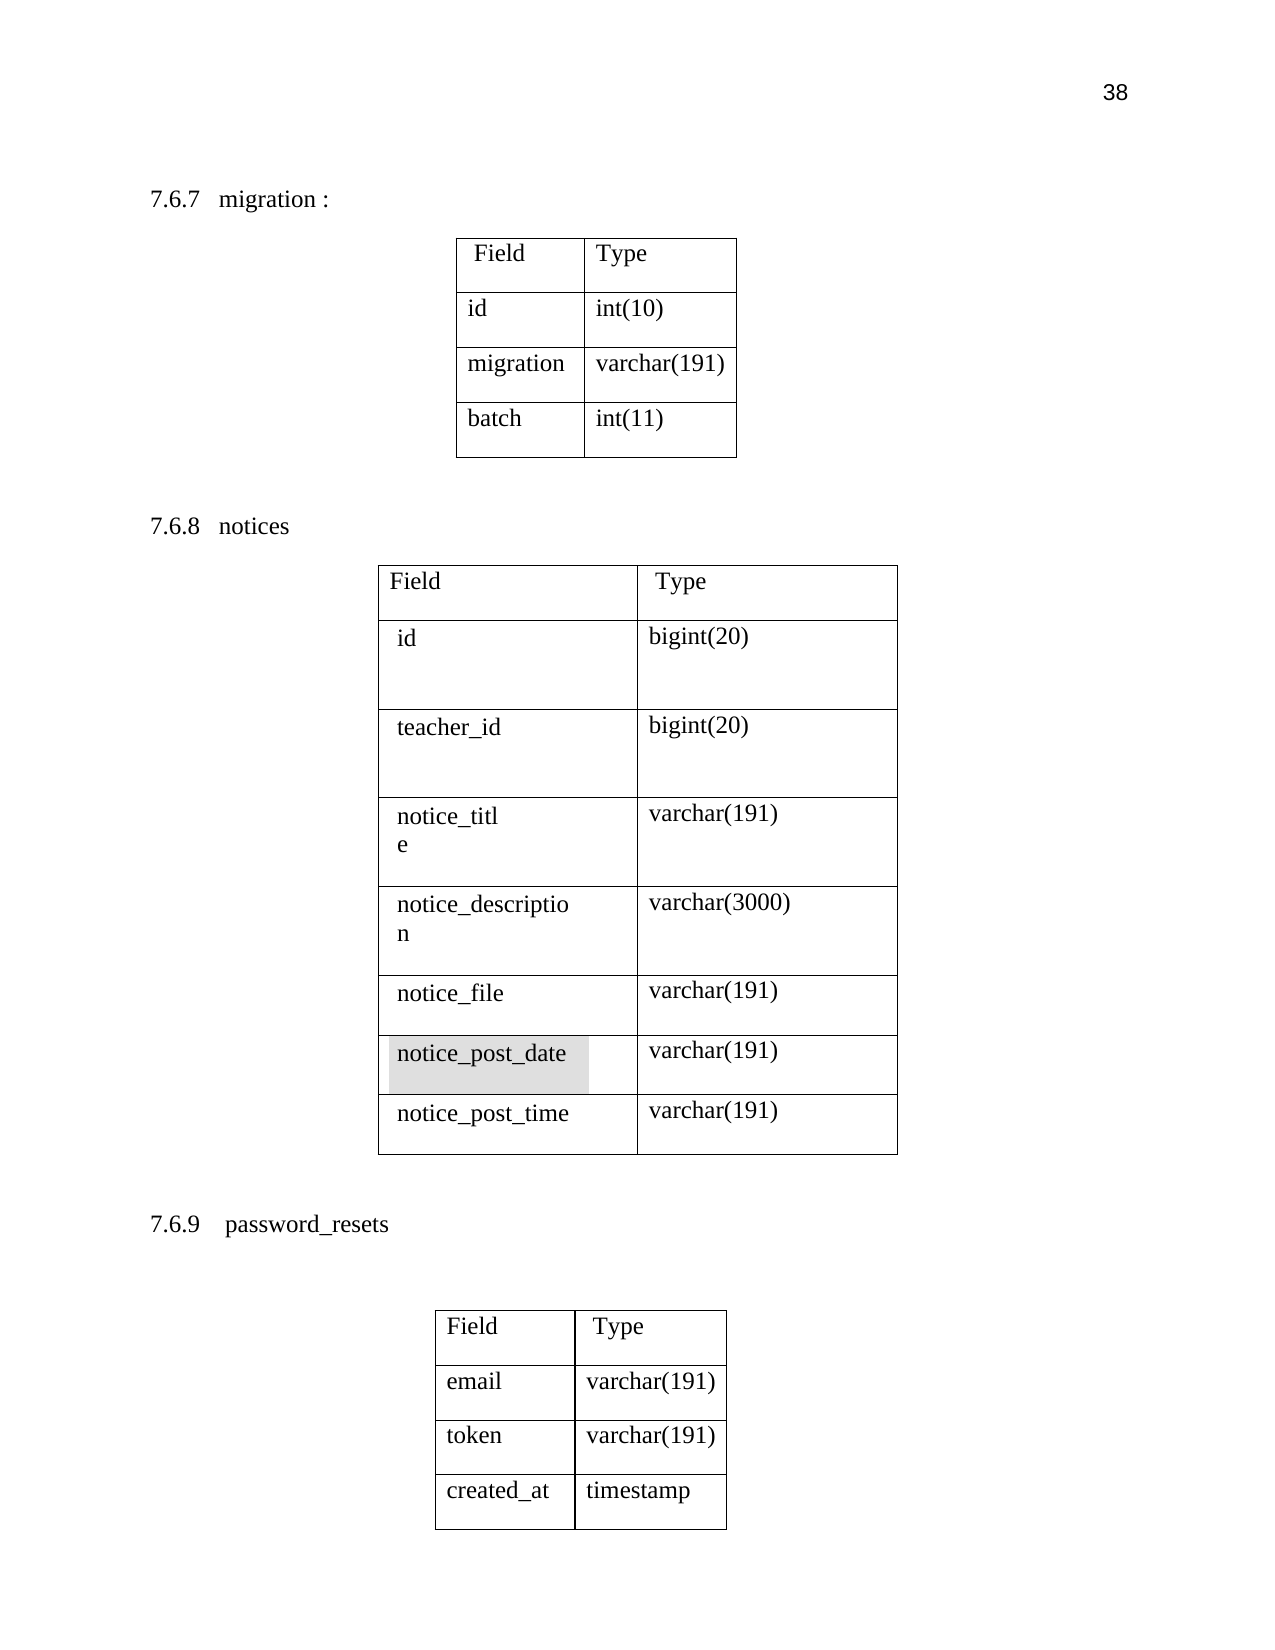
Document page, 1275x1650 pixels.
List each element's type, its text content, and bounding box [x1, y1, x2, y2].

table_cell created_at [436, 1475, 574, 1529]
table_cell int(10) [585, 293, 736, 347]
table_cell varchar(191) [576, 1366, 726, 1419]
table_cell [379, 1036, 389, 1094]
table_cell [379, 621, 637, 709]
table_cell batch [457, 403, 584, 457]
table_cell bigint(20) [638, 621, 897, 709]
table_cell varchar(191) [638, 1095, 897, 1154]
table_header Type [576, 1311, 726, 1365]
table_cell [592, 1095, 637, 1154]
table_cell int(11) [585, 403, 736, 457]
table_cell [379, 710, 389, 797]
table_cell varchar(191) [585, 348, 736, 402]
table_cell timestamp [576, 1475, 726, 1529]
table_cell [605, 887, 637, 974]
table_cell migration [457, 348, 584, 402]
table_cell [532, 798, 637, 886]
table_cell id [457, 293, 584, 347]
table_header Field [379, 566, 637, 620]
text 7.6.9 password_resets [150, 1209, 1128, 1238]
table_cell varchar(191) [638, 976, 897, 1034]
table_cell varchar(191) [576, 1421, 726, 1474]
table_header Type [585, 239, 736, 292]
table_cell varchar(3000) [638, 887, 897, 974]
text 7.6.8 notices [150, 511, 1128, 540]
table_header Field [457, 239, 584, 292]
table_cell bigint(20) [638, 710, 897, 797]
table_cell varchar(191) [638, 1036, 897, 1094]
table_cell [379, 887, 389, 974]
table_cell [379, 976, 389, 1034]
table_header Type [638, 566, 897, 620]
table_cell [379, 798, 389, 886]
table_cell [589, 1036, 637, 1094]
table_cell [532, 710, 637, 797]
text 7.6.7 migration : [150, 184, 1128, 212]
table_cell email [436, 1366, 574, 1419]
table_cell varchar(191) [638, 798, 897, 886]
table_cell token [436, 1421, 574, 1474]
table_cell [379, 1095, 389, 1154]
table_header Field [436, 1311, 574, 1365]
table_cell [527, 976, 637, 1034]
